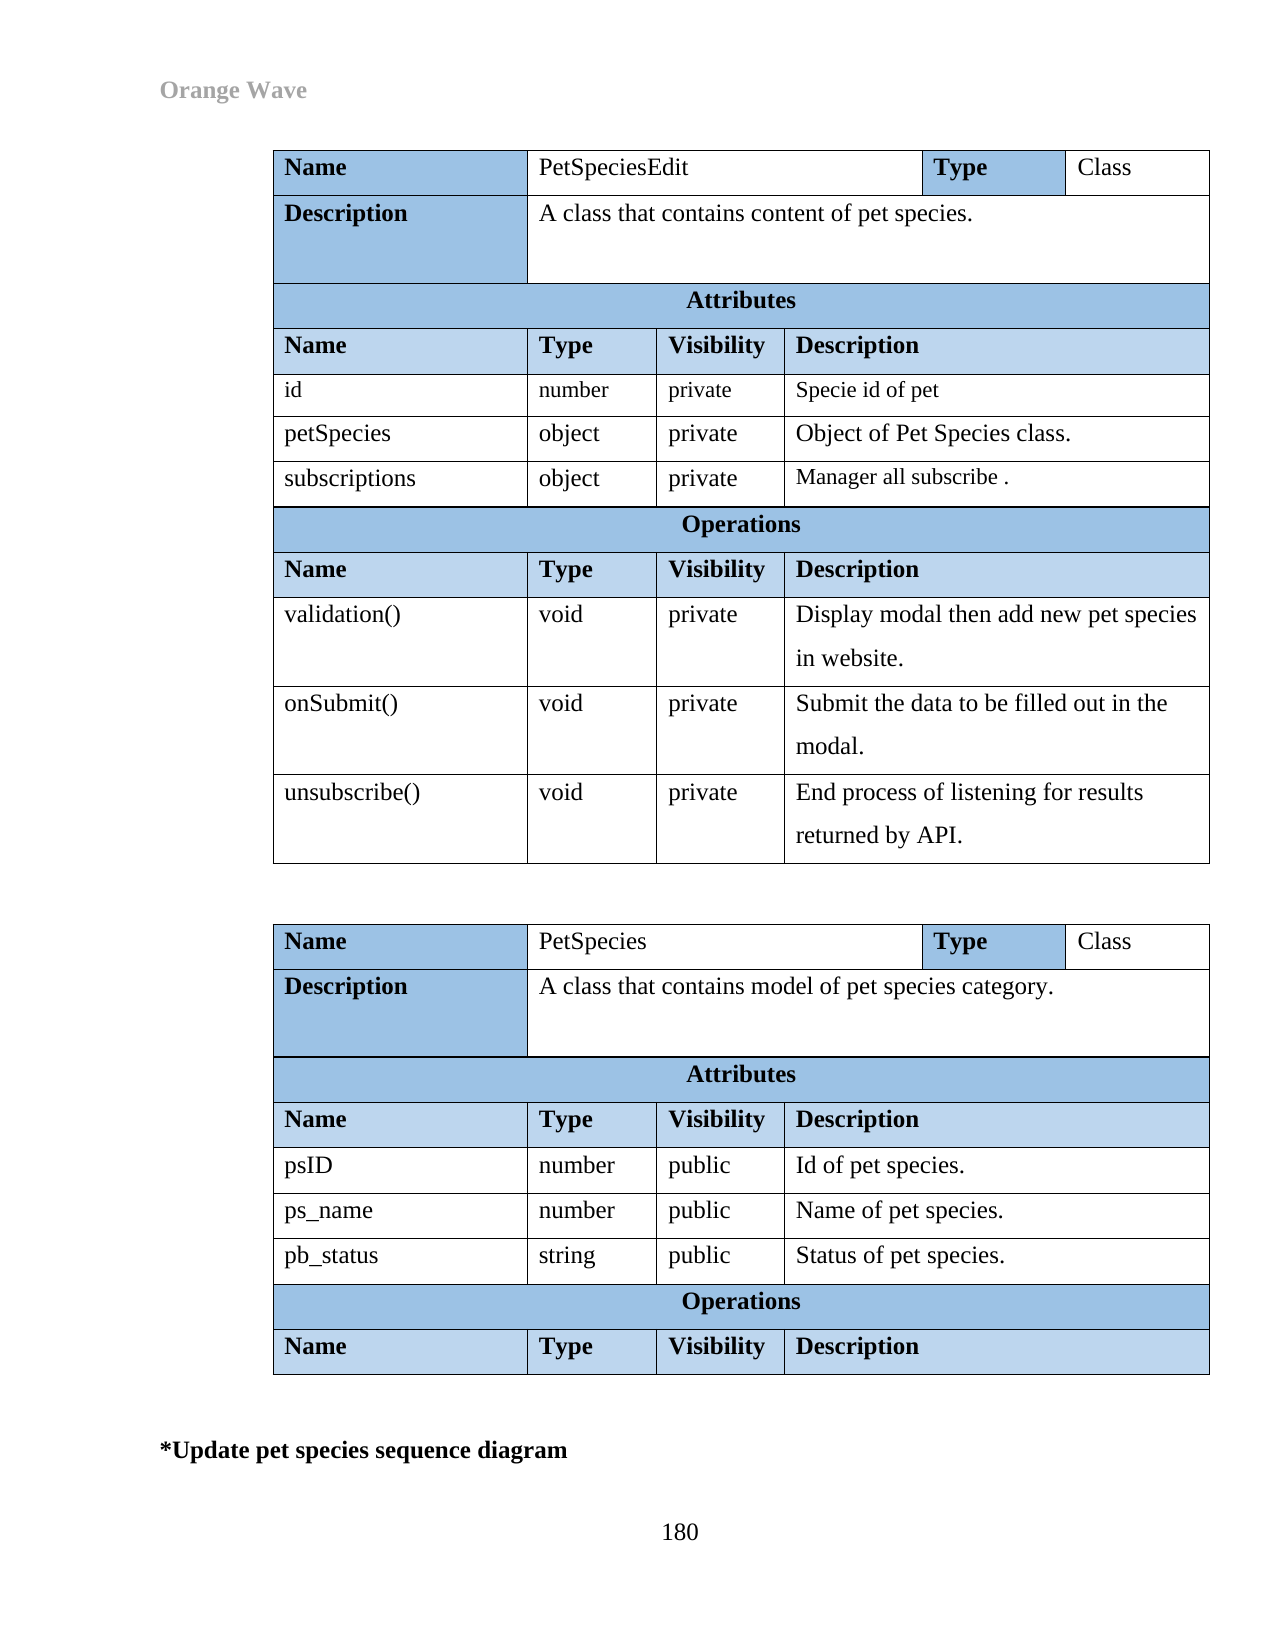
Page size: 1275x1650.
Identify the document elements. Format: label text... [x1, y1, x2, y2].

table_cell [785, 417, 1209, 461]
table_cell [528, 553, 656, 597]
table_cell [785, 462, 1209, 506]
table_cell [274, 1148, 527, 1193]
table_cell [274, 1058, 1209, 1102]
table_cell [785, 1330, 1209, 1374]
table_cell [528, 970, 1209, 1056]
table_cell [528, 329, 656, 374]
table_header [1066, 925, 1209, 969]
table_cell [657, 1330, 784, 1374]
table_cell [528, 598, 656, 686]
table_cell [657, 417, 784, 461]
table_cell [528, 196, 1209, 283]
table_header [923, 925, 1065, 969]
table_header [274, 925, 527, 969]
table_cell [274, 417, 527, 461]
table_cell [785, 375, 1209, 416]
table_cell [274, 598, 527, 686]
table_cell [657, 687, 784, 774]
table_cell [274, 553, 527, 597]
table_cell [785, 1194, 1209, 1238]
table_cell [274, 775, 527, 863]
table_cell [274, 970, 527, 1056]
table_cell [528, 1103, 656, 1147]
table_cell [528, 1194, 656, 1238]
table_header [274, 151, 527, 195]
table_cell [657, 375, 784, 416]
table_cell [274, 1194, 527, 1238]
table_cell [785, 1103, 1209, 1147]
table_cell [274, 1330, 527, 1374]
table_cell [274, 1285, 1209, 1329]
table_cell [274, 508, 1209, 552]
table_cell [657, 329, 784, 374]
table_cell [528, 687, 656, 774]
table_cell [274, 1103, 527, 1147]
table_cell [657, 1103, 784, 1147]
text *Update pet species sequence diagram [159, 1435, 1200, 1464]
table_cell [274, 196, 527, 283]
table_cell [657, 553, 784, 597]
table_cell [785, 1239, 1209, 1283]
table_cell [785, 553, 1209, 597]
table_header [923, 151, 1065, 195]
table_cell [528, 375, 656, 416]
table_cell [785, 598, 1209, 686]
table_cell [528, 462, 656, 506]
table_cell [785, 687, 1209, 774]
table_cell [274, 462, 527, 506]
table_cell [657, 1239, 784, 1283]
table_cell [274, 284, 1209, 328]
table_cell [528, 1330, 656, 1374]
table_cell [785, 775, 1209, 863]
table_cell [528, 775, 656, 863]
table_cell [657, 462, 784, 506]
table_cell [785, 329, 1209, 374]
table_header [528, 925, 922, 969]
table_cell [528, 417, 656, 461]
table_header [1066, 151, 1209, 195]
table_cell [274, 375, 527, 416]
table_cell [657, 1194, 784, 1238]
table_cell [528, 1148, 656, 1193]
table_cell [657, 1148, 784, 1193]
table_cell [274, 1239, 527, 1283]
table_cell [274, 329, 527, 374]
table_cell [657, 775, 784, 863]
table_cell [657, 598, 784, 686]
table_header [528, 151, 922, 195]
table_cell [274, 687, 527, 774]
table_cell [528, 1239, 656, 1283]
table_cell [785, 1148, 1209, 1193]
